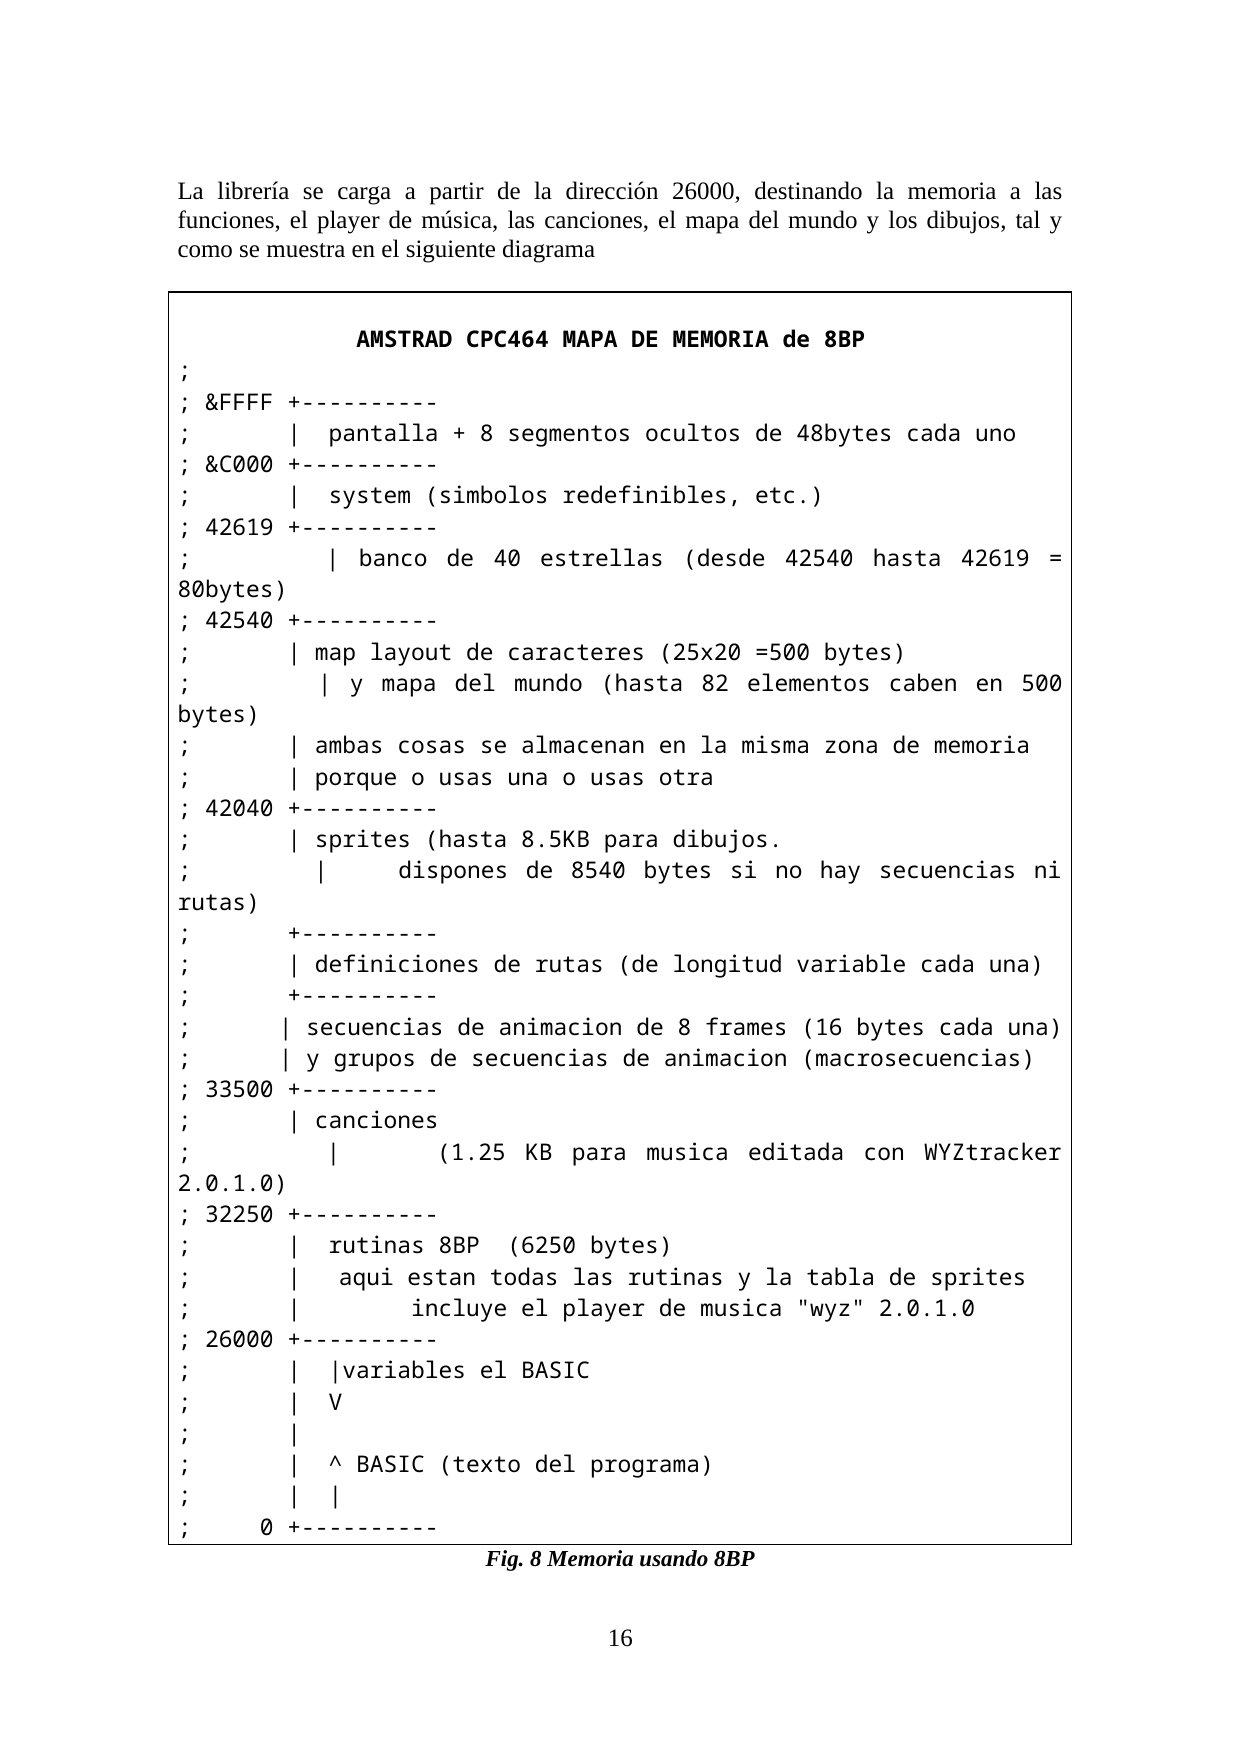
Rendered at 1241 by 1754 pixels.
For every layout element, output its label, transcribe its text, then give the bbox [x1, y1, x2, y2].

text ; | (1.25 KB para musica editada con WYZtracker 2.0.1.0) [177, 1136, 1063, 1198]
text ; | rutinas 8BP (6250 bytes) [177, 1229, 1063, 1261]
text AMSTRAD CPC464 MAPA DE MEMORIA de 8BP [177, 323, 1063, 354]
text ; | incluye el player de musica "wyz" 2.0.1.0 [177, 1292, 1063, 1323]
text ; &C000 +---------- [177, 448, 1063, 479]
text ; | y mapa del mundo (hasta 82 elementos caben en 500 bytes) [177, 667, 1063, 729]
text ; | canciones [177, 1104, 1063, 1136]
text ; | y grupos de secuencias de animacion (macrosecuencias) [177, 1042, 1063, 1073]
text ; | secuencias de animacion de 8 frames (16 bytes cada una) [177, 1011, 1063, 1042]
text ; | V [177, 1386, 1063, 1417]
text ; | sprites (hasta 8.5KB para dibujos. [177, 823, 1063, 854]
text ; | definiciones de rutas (de longitud variable cada una) [177, 948, 1063, 979]
text ; | | [177, 1479, 1063, 1508]
text Fig. 8 Memoria usando 8BP [177, 1545, 1063, 1571]
text ; 42619 +---------- [177, 511, 1063, 542]
text ; +---------- [177, 917, 1063, 948]
text ; | system (simbolos redefinibles, etc.) [177, 479, 1063, 511]
text ; | pantalla + 8 segmentos ocultos de 48bytes cada uno [177, 417, 1063, 448]
text ; | ambas cosas se almacenan en la misma zona de memoria [177, 729, 1063, 761]
text ; | porque o usas una o usas otra [177, 761, 1063, 792]
text ; [177, 354, 1063, 386]
text ; +---------- [177, 979, 1063, 1011]
text ; | [177, 1417, 1063, 1448]
text ; 42540 +---------- [177, 604, 1063, 636]
text ; 42040 +---------- [177, 792, 1063, 823]
text La librería se carga a partir de la dirección 26000, destinando la memoria a las funciones, el player de música, las canciones, el mapa del mundo y los dibujos, tal y como se muestra en el siguiente diagrama [177, 176, 1063, 263]
text ; 32250 +---------- [177, 1198, 1063, 1229]
text ; 0 +---------- [169, 1508, 1071, 1544]
text ; | ^ BASIC (texto del programa) [177, 1448, 1063, 1479]
text ; | |variables el BASIC [177, 1354, 1063, 1386]
text ; | map layout de caracteres (25x20 =500 bytes) [177, 636, 1063, 667]
text ; | banco de 40 estrellas (desde 42540 hasta 42619 = 80bytes) [177, 542, 1063, 604]
text ; | aqui estan todas las rutinas y la tabla de sprites [177, 1261, 1063, 1292]
text ; | dispones de 8540 bytes si no hay secuencias ni rutas) [177, 854, 1063, 917]
text ; &FFFF +---------- [177, 386, 1063, 417]
text ; 26000 +---------- [177, 1323, 1063, 1354]
text ; 33500 +---------- [177, 1073, 1063, 1104]
